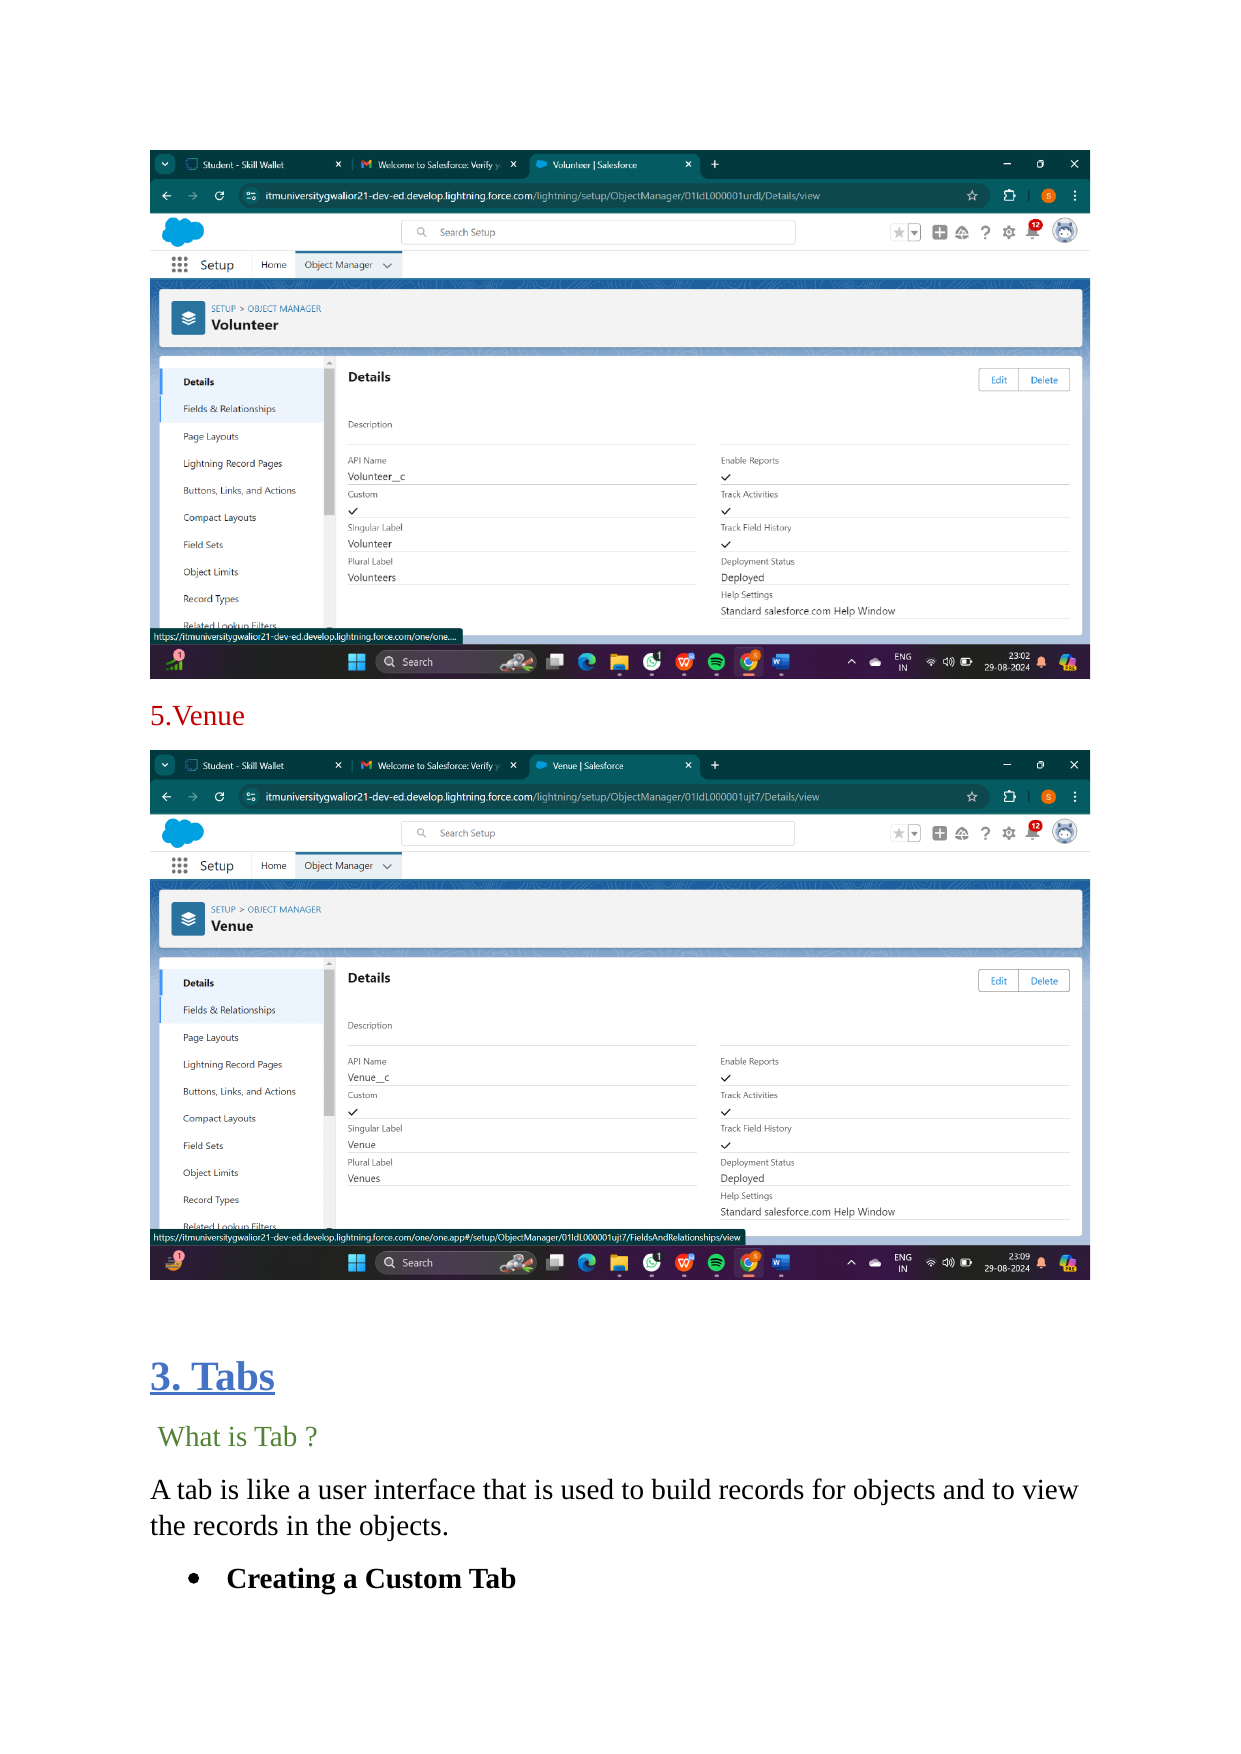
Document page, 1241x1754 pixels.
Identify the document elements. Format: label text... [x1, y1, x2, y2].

text 3. Tabs [150, 1351, 1090, 1399]
text A tab is like a user interface that is used to build records for objects and to view the records in the objects. [150, 1472, 1090, 1542]
picture [150, 750, 1091, 1280]
list Creating a Custom Tab [188, 1561, 1090, 1595]
text 5.Venue [150, 698, 1090, 731]
picture [150, 150, 1091, 679]
text What is Tab ? [150, 1419, 1090, 1453]
